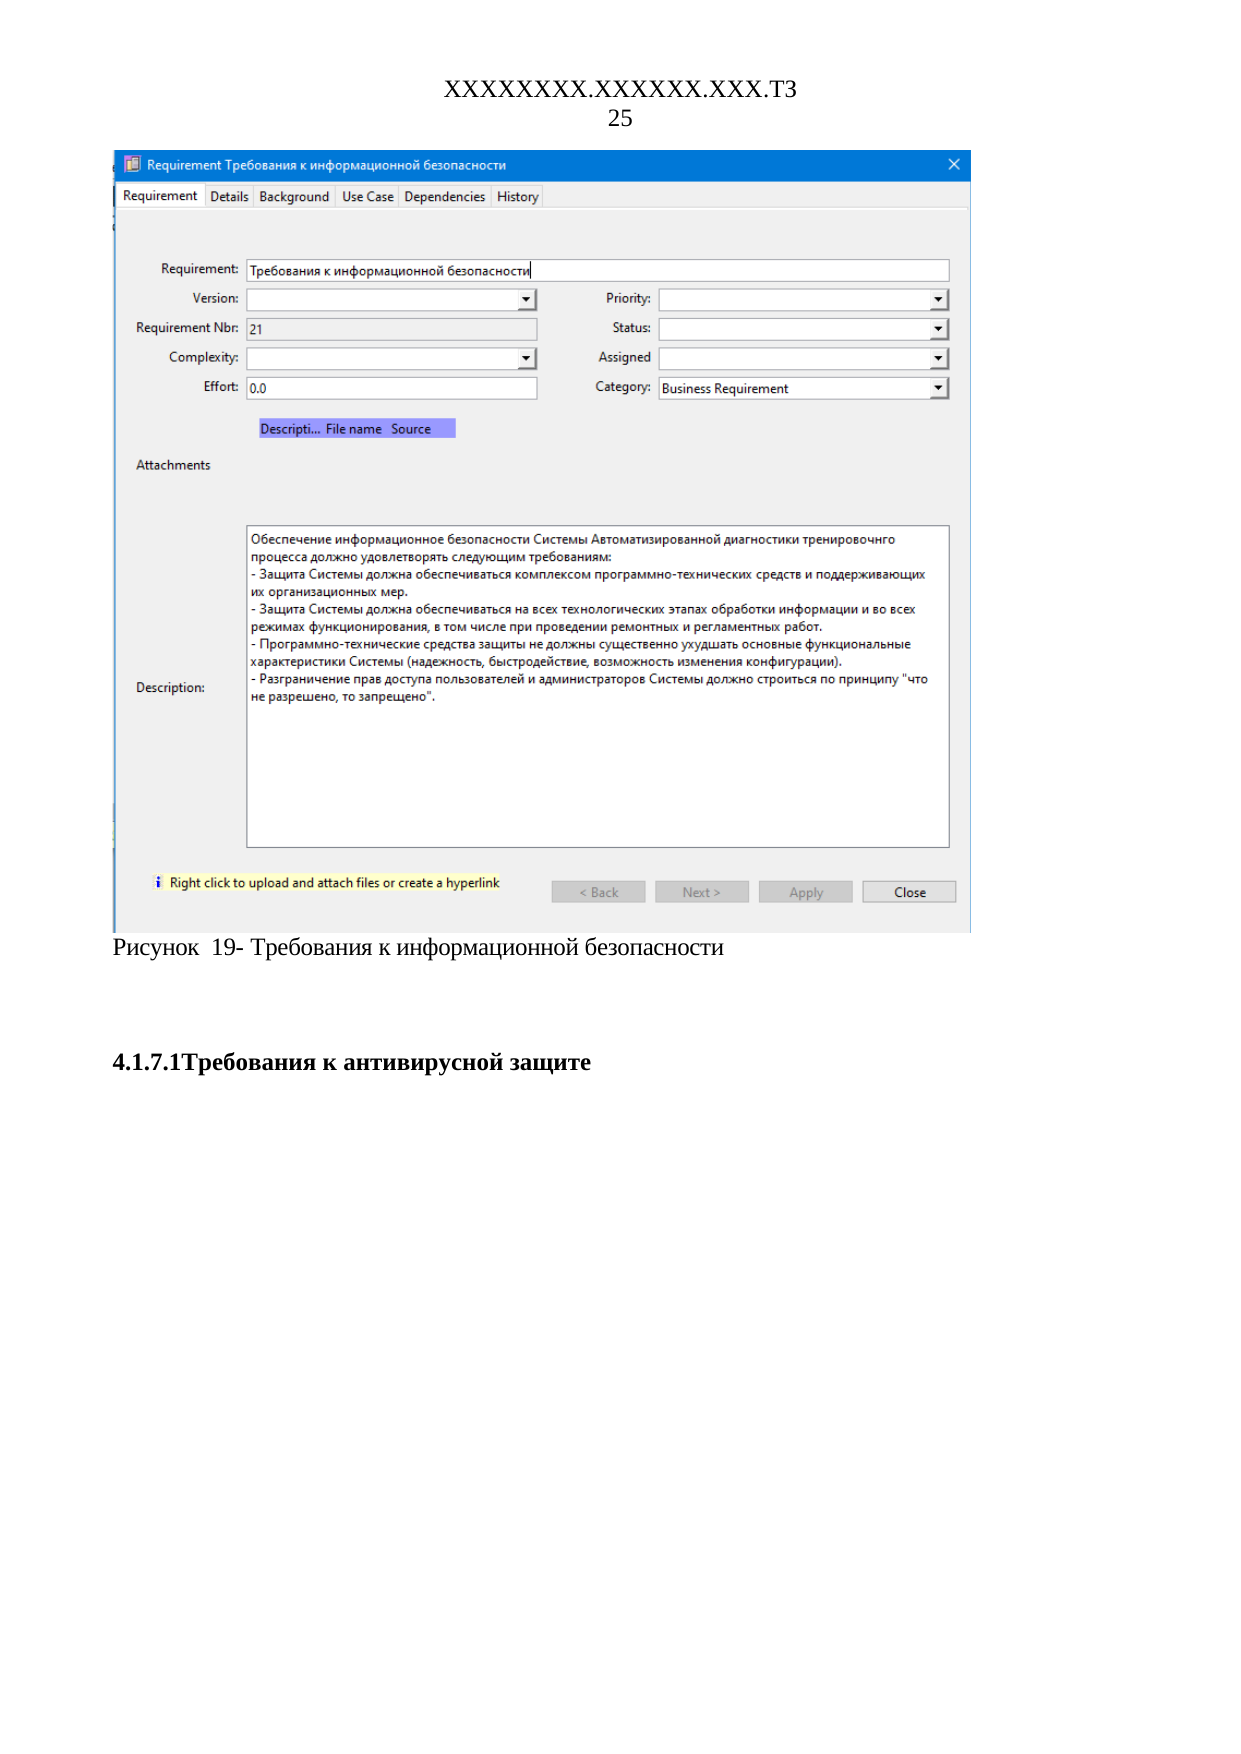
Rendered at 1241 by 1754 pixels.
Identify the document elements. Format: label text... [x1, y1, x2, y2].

text 4.1.7.1Требования к антивирусной защите [112, 1047, 1128, 1076]
picture [112, 150, 971, 933]
text Рисунок 19- Требования к информационной безопасности [112, 932, 1128, 961]
